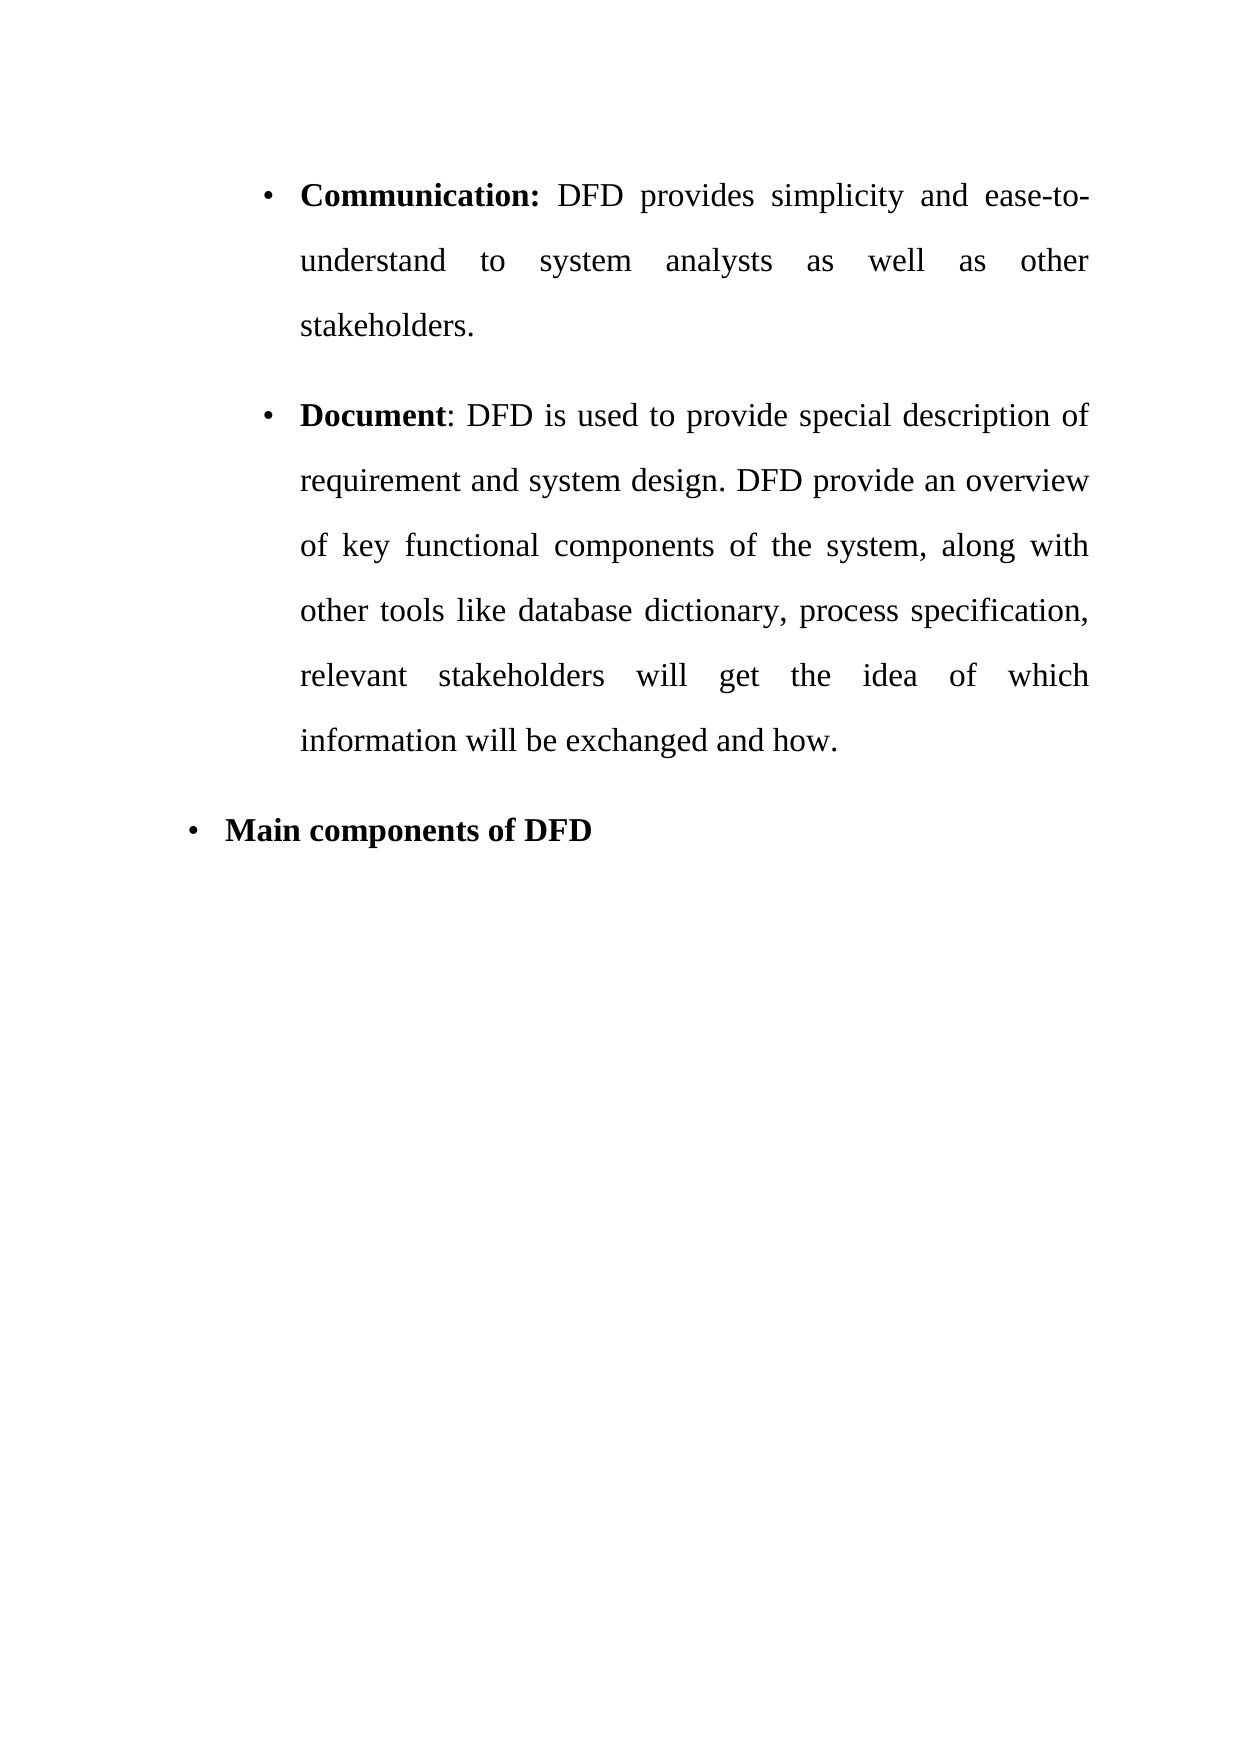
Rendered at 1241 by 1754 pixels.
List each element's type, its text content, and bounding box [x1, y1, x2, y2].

list Communication: DFD provides simplicity and ease-to-understand to system analysts as well as other stakeholders. [262, 162, 1090, 357]
list Main components of DFD [187, 797, 1090, 862]
list Document: DFD is used to provide special description of requirement and system design. DFD provide an overview of key functional components of the system, along with other tools like database dictionary, process specification, relevant stakeholders will get the idea of which information will be exchanged and how. [262, 382, 1090, 772]
